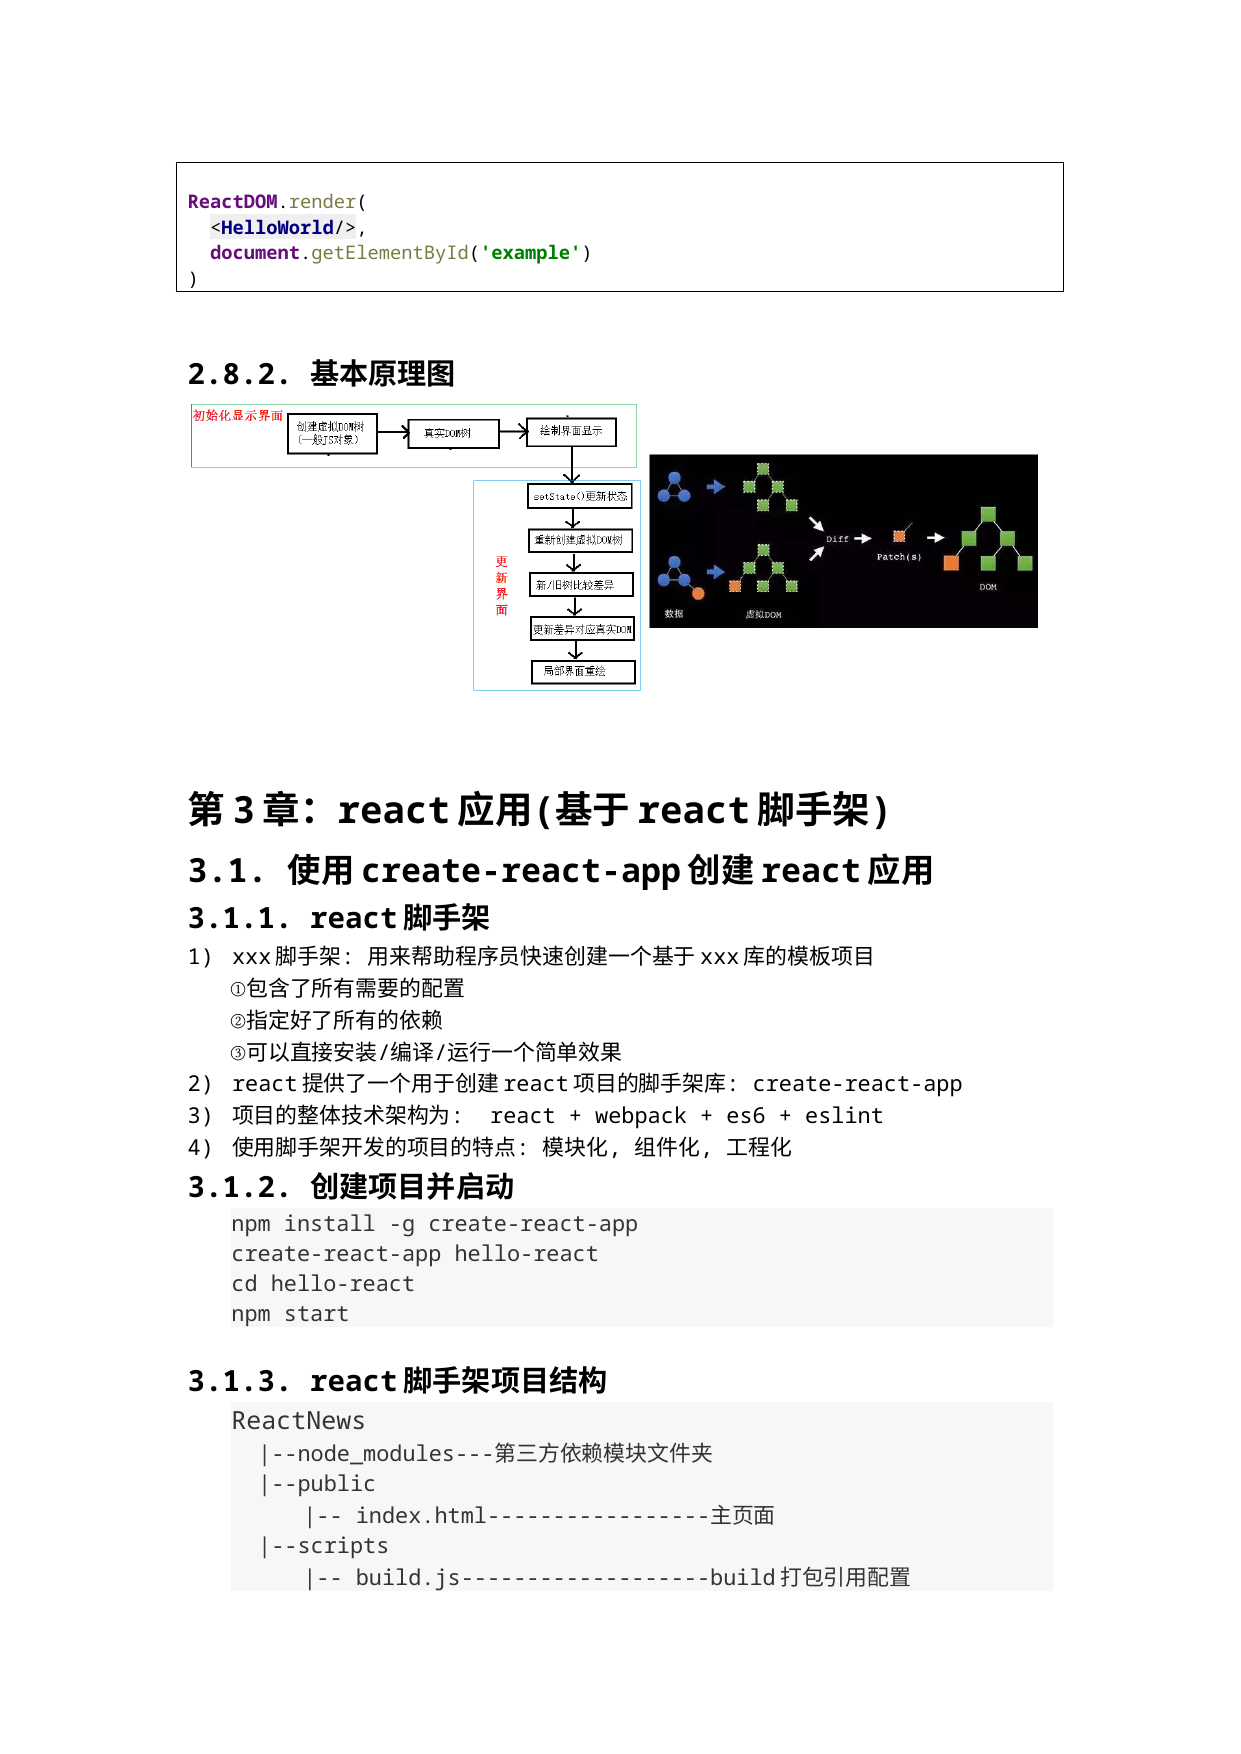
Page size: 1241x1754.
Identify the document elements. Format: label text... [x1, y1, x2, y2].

subtitle 3.1.1. react脚手架 [187, 895, 1053, 937]
text npm start [231, 1297, 1053, 1327]
text |-- index.html-----------------主页面 [231, 1498, 1053, 1530]
text cd hello-react [231, 1268, 1053, 1297]
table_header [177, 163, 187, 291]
list 使用脚手架开发的项目的特点: 模块化, 组件化, 工程化 [187, 1130, 1053, 1162]
text |-- build.js-------------------build打包引用配置 [231, 1559, 1053, 1591]
list 包含了所有需要的配置 [187, 971, 1053, 1003]
subtitle 3.1.2. 创建项目并启动 [187, 1164, 1053, 1206]
list react提供了一个用于创建react项目的脚手架库: create-react-app [187, 1066, 1053, 1098]
list xxx脚手架: 用来帮助程序员快速创建一个基于xxx库的模板项目 [187, 939, 1053, 971]
text npm install -g create-react-app [231, 1208, 1053, 1238]
list 指定好了所有的依赖 [187, 1003, 1053, 1034]
text ReactNews [231, 1402, 1053, 1436]
text |--node_modules---第三方依赖模块文件夹 [231, 1436, 1053, 1468]
subtitle 2.8.2. 基本原理图 [187, 351, 1053, 393]
text |--public [231, 1468, 1053, 1498]
picture [187, 395, 1053, 742]
subtitle 3.1.3. react脚手架项目结构 [187, 1358, 1053, 1400]
list 项目的整体技术架构为: react + webpack + es6 + eslint [187, 1098, 1053, 1130]
text |--scripts [231, 1530, 1053, 1559]
subtitle 第3章：react应用(基于react脚手架) [187, 780, 1053, 835]
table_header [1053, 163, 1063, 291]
text create-react-app hello-react [231, 1238, 1053, 1268]
list 可以直接安装/编译/运行一个简单效果 [187, 1034, 1053, 1066]
subtitle 3.1. 使用create-react-app创建react应用 [187, 844, 1053, 893]
